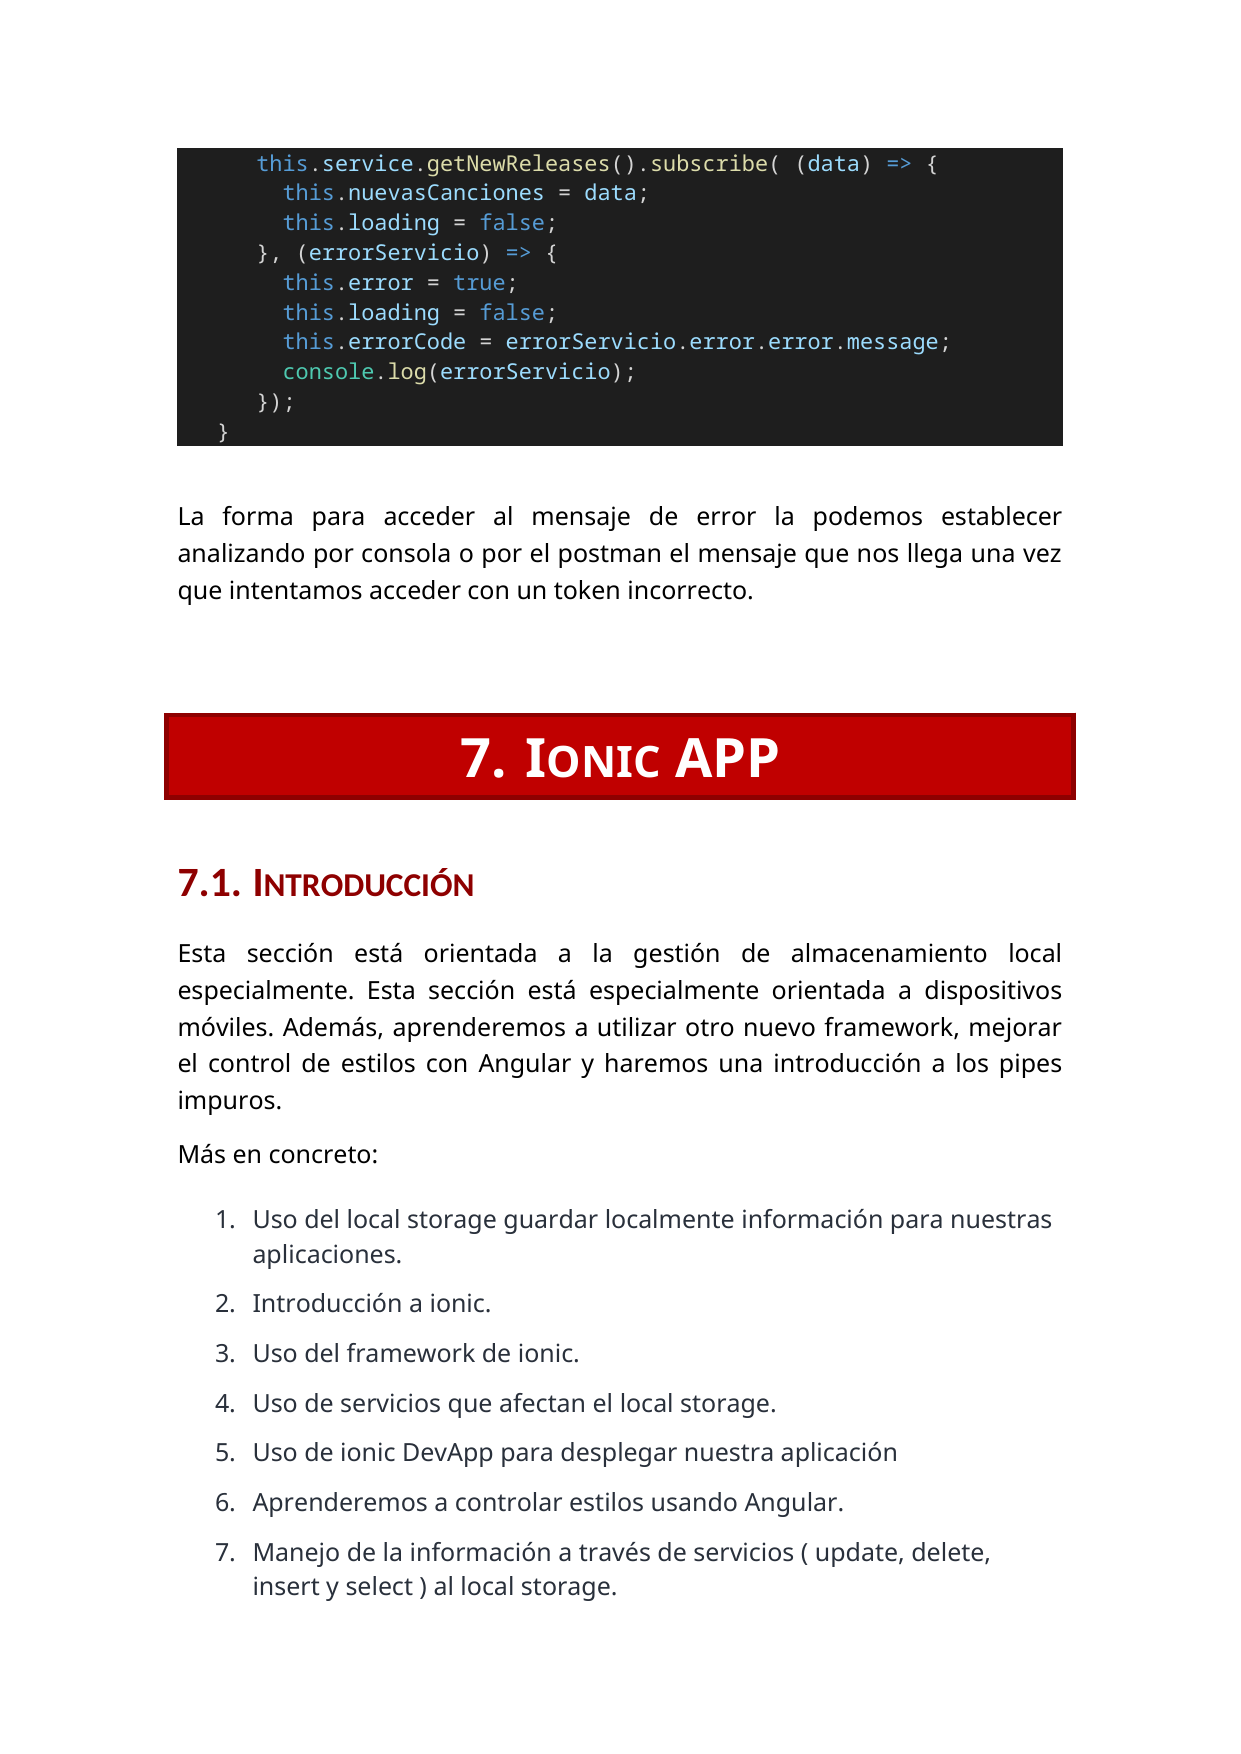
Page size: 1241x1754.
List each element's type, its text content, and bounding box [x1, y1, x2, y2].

list Uso del local storage guardar localmente información para nuestras aplicaciones. [215, 1202, 1063, 1270]
subtitle Introducción [177, 856, 1063, 907]
text this.error = true; [177, 267, 1063, 297]
text La forma para acceder al mensaje de error la podemos establecer analizando por consola o por el postman el mensaje que nos llega una vez que intentamos acceder con un token incorrecto. [177, 499, 1063, 607]
list Aprenderemos a controlar estilos usando Angular. [215, 1485, 1063, 1519]
text this.loading = false; [177, 207, 1063, 237]
list Manejo de la información a través de servicios ( update, delete, insert y select ) al local storage. [215, 1534, 1063, 1602]
text this.service.getNewReleases().subscribe( (data) => { [177, 148, 1063, 177]
list Uso de servicios que afectan el local storage. [215, 1385, 1063, 1419]
text this.nuevasCanciones = data; [177, 177, 1063, 207]
text }, (errorServicio) => { [177, 237, 1063, 267]
list Introducción a ionic. [215, 1286, 1063, 1320]
text Esta sección está orientada a la gestión de almacenamiento local especialmente. Esta sección está especialmente orientada a dispositivos móviles. Además, aprenderemos a utilizar otro nuevo framework, mejorar el control de estilos con Angular y haremos una introducción a los pipes impuros. [177, 936, 1063, 1117]
list Uso de ionic DevApp para desplegar nuestra aplicación [215, 1435, 1063, 1469]
text console.log(errorServicio); [177, 356, 1063, 386]
text } [177, 416, 1063, 446]
list Uso del framework de ionic. [215, 1336, 1063, 1370]
text this.loading = false; [177, 297, 1063, 326]
text this.errorCode = errorServicio.error.error.message; [177, 326, 1063, 356]
subtitle Ionic APP [169, 717, 1071, 795]
text }); [177, 386, 1063, 416]
text Más en concreto: [177, 1136, 1063, 1170]
